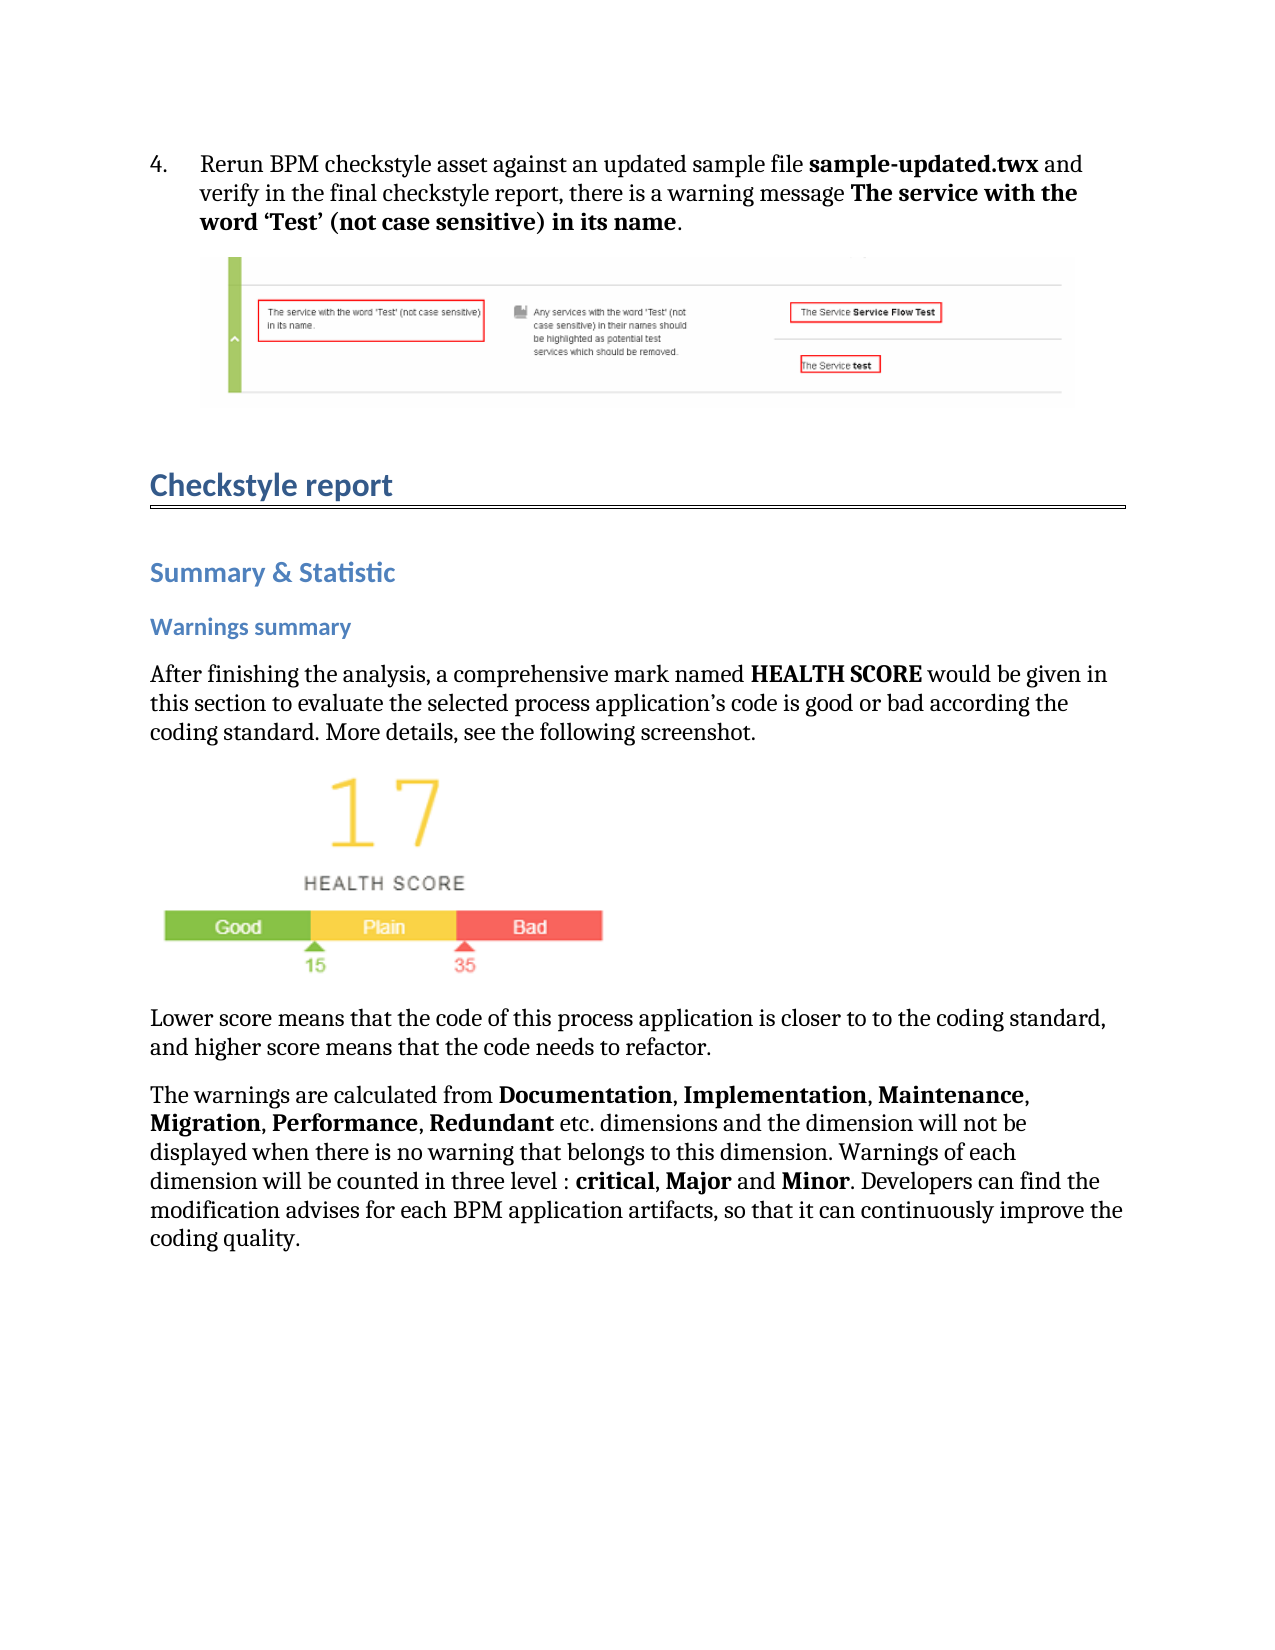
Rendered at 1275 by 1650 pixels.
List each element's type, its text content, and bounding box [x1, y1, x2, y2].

picture [150, 765, 619, 986]
picture [200, 257, 1075, 408]
list Rerun BPM checkstyle asset against an updated sample file sample-updated.twx and verify in the final checkstyle report, there is a warning message The service with the word ‘Test’ (not case sensitive) in its name. [150, 150, 1125, 236]
subtitle Summary & Statistic [150, 554, 1125, 590]
subtitle Warnings summary [150, 611, 1125, 642]
text After finishing the analysis, a comprehensive mark named HEALTH SCORE would be given in this section to evaluate the selected process application’s code is good or bad according the coding standard. More details, see the following screenshot. [150, 660, 1125, 747]
text Lower score means that the code of this process application is closer to to the coding standard, and higher score means that the code needs to refactor. [150, 1004, 1125, 1062]
subtitle Checkstyle report [150, 464, 1125, 505]
text The warnings are calculated from Documentation, Implementation, Maintenance, Migration, Performance, Redundant etc. dimensions and the dimension will not be displayed when there is no warning that belongs to this dimension. Warnings of each dimension will be counted in three level : critical, Major and Minor. Developers can find the modification advises for each BPM application artifacts, so that it can continuously improve the coding quality. [150, 1081, 1125, 1253]
